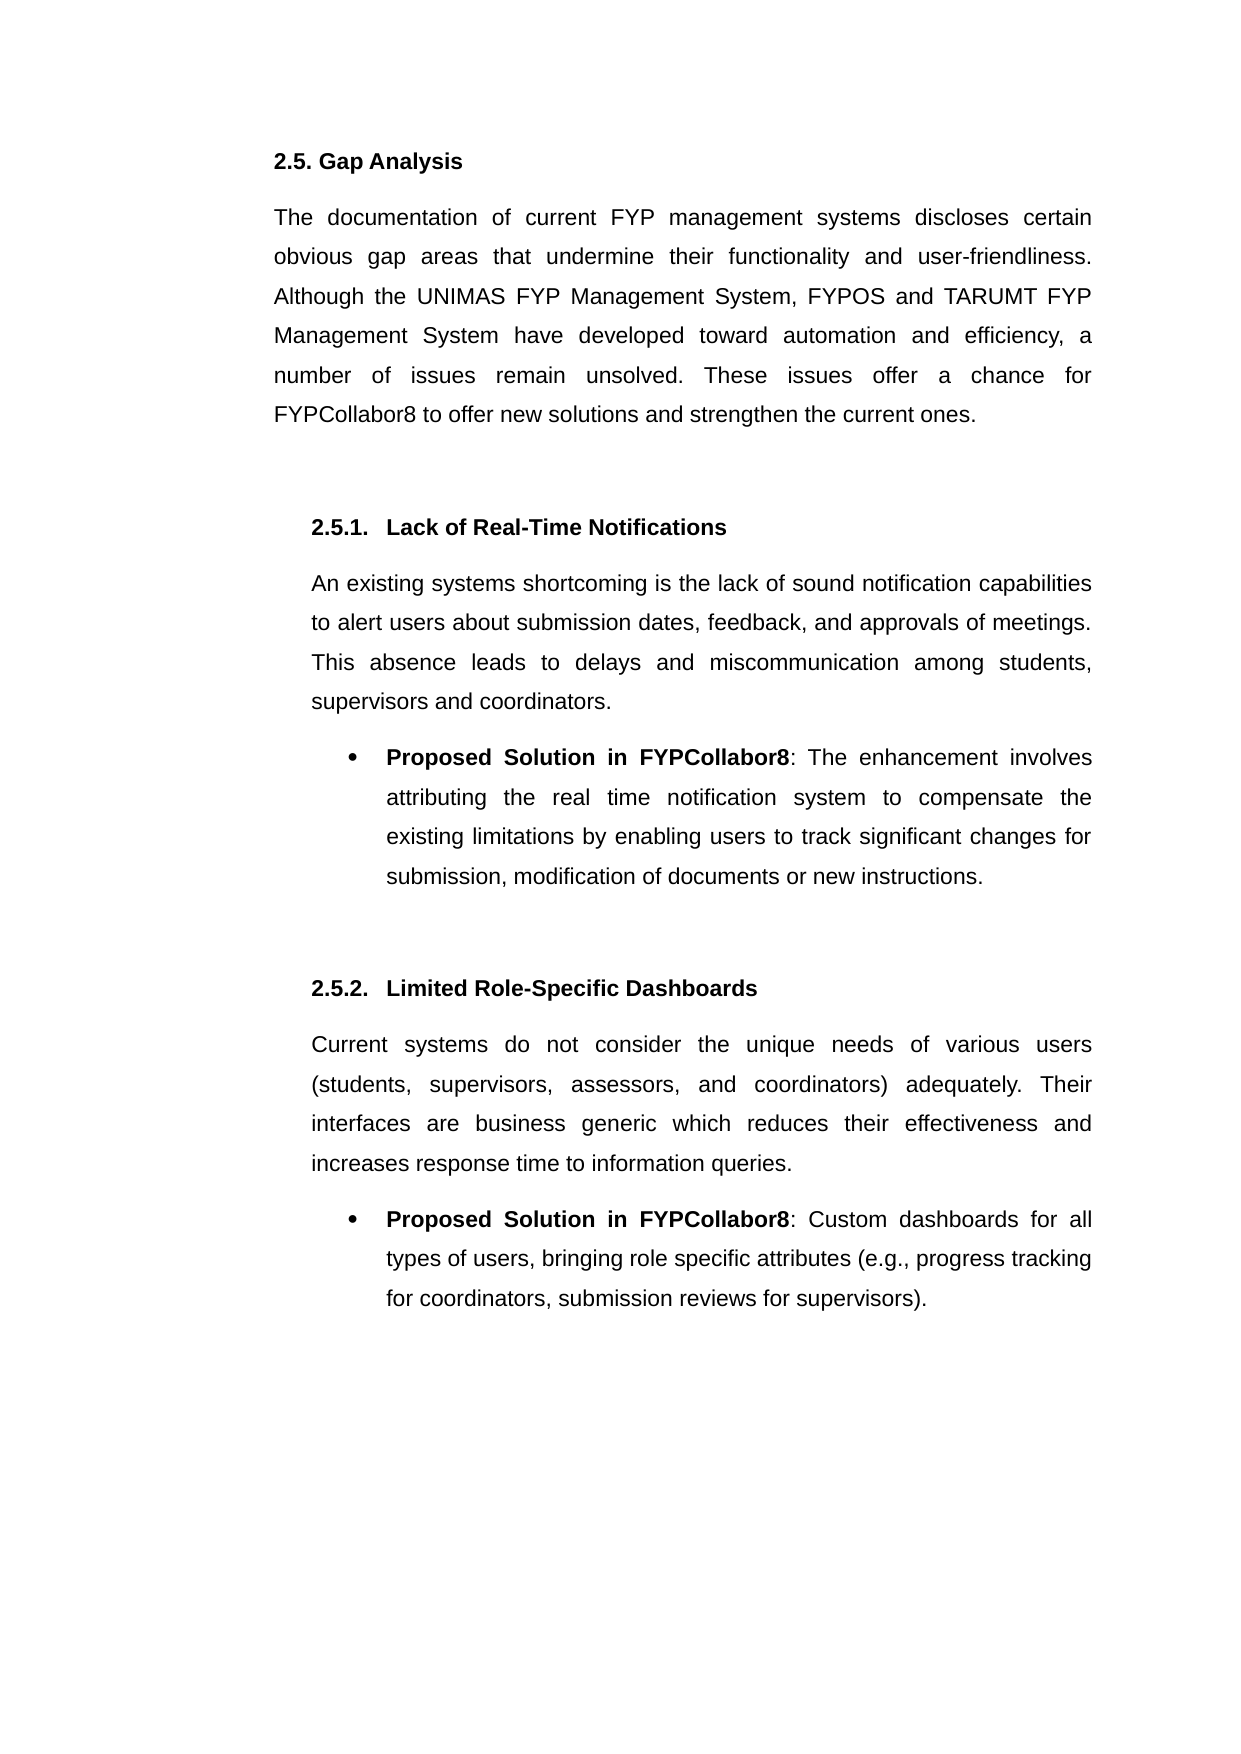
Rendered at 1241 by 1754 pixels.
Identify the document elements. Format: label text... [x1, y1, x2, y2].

list Gap Analysis [274, 148, 1092, 174]
list Limited Role-Specific Dashboards [311, 975, 1092, 1001]
text Current systems do not consider the unique needs of various users (students, supervisors, assessors, and coordinators) adequately. Their interfaces are business generic which reduces their effectiveness and increases response time to information queries. [311, 1031, 1092, 1176]
list Lack of Real-Time Notifications [311, 513, 1092, 540]
list Proposed Solution in FYPCollabor8: Custom dashboards for all types of users, bringing role specific attributes (e.g., progress tracking for coordinators, submission reviews for supervisors). [349, 1206, 1092, 1311]
text The documentation of current FYP management systems discloses certain obvious gap areas that undermine their functionality and user-friendliness. Although the UNIMAS FYP Management System, FYPOS and TARUMT FYP Management System have developed toward automation and efficiency, a number of issues remain unsolved. These issues offer a chance for FYPCollabor8 to offer new solutions and strengthen the current ones. [274, 204, 1092, 428]
text An existing systems shortcoming is the lack of sound notification capabilities to alert users about submission dates, feedback, and approvals of meetings. This absence leads to delays and miscommunication among students, supervisors and coordinators. [311, 570, 1092, 714]
list Proposed Solution in FYPCollabor8: The enhancement involves attributing the real time notification system to compensate the existing limitations by enabling users to track significant changes for submission, modification of documents or new instructions. [349, 744, 1092, 889]
